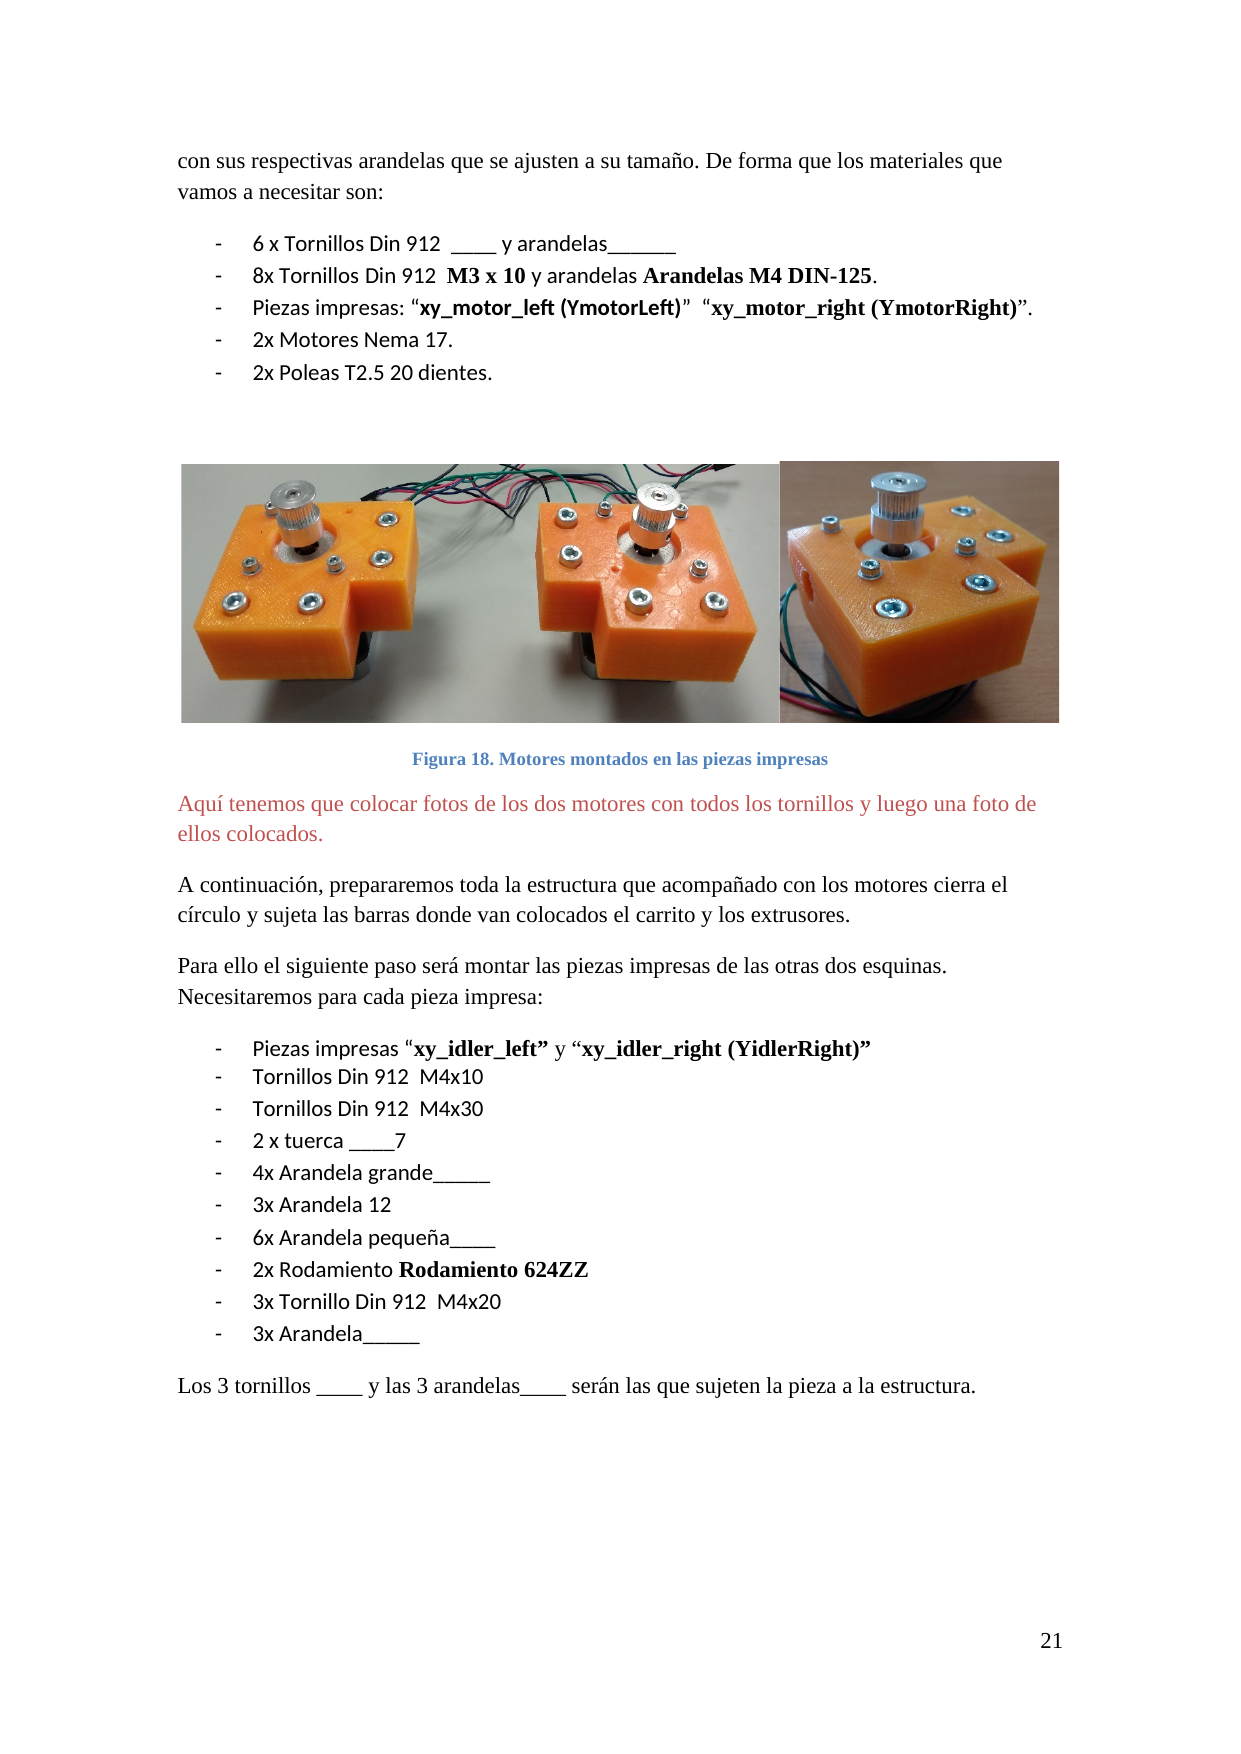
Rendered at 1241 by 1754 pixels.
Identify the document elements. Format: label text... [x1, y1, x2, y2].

list 2x Rodamiento Rodamiento 624ZZ [215, 1255, 1063, 1283]
list 3x Arandela 12 [215, 1191, 1063, 1218]
list 2x Poleas T2.5 20 dientes. [215, 358, 1063, 386]
list 4x Arandela grande_____ [215, 1158, 1063, 1186]
list 3x Tornillo Din 912 M4x20 [215, 1287, 1063, 1315]
list 6 x Tornillos Din 912 ____ y arandelas______ [215, 229, 1063, 257]
list Tornillos Din 912 M4x30 [215, 1094, 1063, 1122]
picture [181, 461, 1060, 723]
text A continuación, prepararemos toda la estructura que acompañado con los motores cierra el círculo y sujeta las barras donde van colocados el carrito y los extrusores. [177, 871, 1063, 928]
list Piezas impresas “xy_idler_left” y “xy_idler_right (YidlerRight)” [215, 1034, 1063, 1062]
text Aquí tenemos que colocar fotos de los dos motores con todos los tornillos y luego una foto de ellos colocados. [177, 790, 1063, 847]
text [177, 148, 1063, 204]
text Para ello el siguiente paso será montar las piezas impresas de las otras dos esquinas. Necesitaremos para cada pieza impresa: [177, 952, 1063, 1009]
list 3x Arandela_____ [215, 1319, 1063, 1347]
list 6x Arandela pequeña____ [215, 1223, 1063, 1251]
list 2x Motores Nema 17. [215, 325, 1063, 353]
list 2 x tuerca ____7 [215, 1126, 1063, 1154]
list Tornillos Din 912 M4x10 [215, 1062, 1063, 1090]
list Piezas impresas: “xy_motor_left (YmotorLeft)” “xy_motor_right (YmotorRight)”. [215, 293, 1063, 321]
text Los 3 tornillos ____ y las 3 arandelas____ serán las que sujeten la pieza a la estructura. [177, 1372, 1063, 1399]
list 8x Tornillos Din 912 M3 x 10 y arandelas Arandelas M4 DIN-125. [215, 261, 1063, 289]
